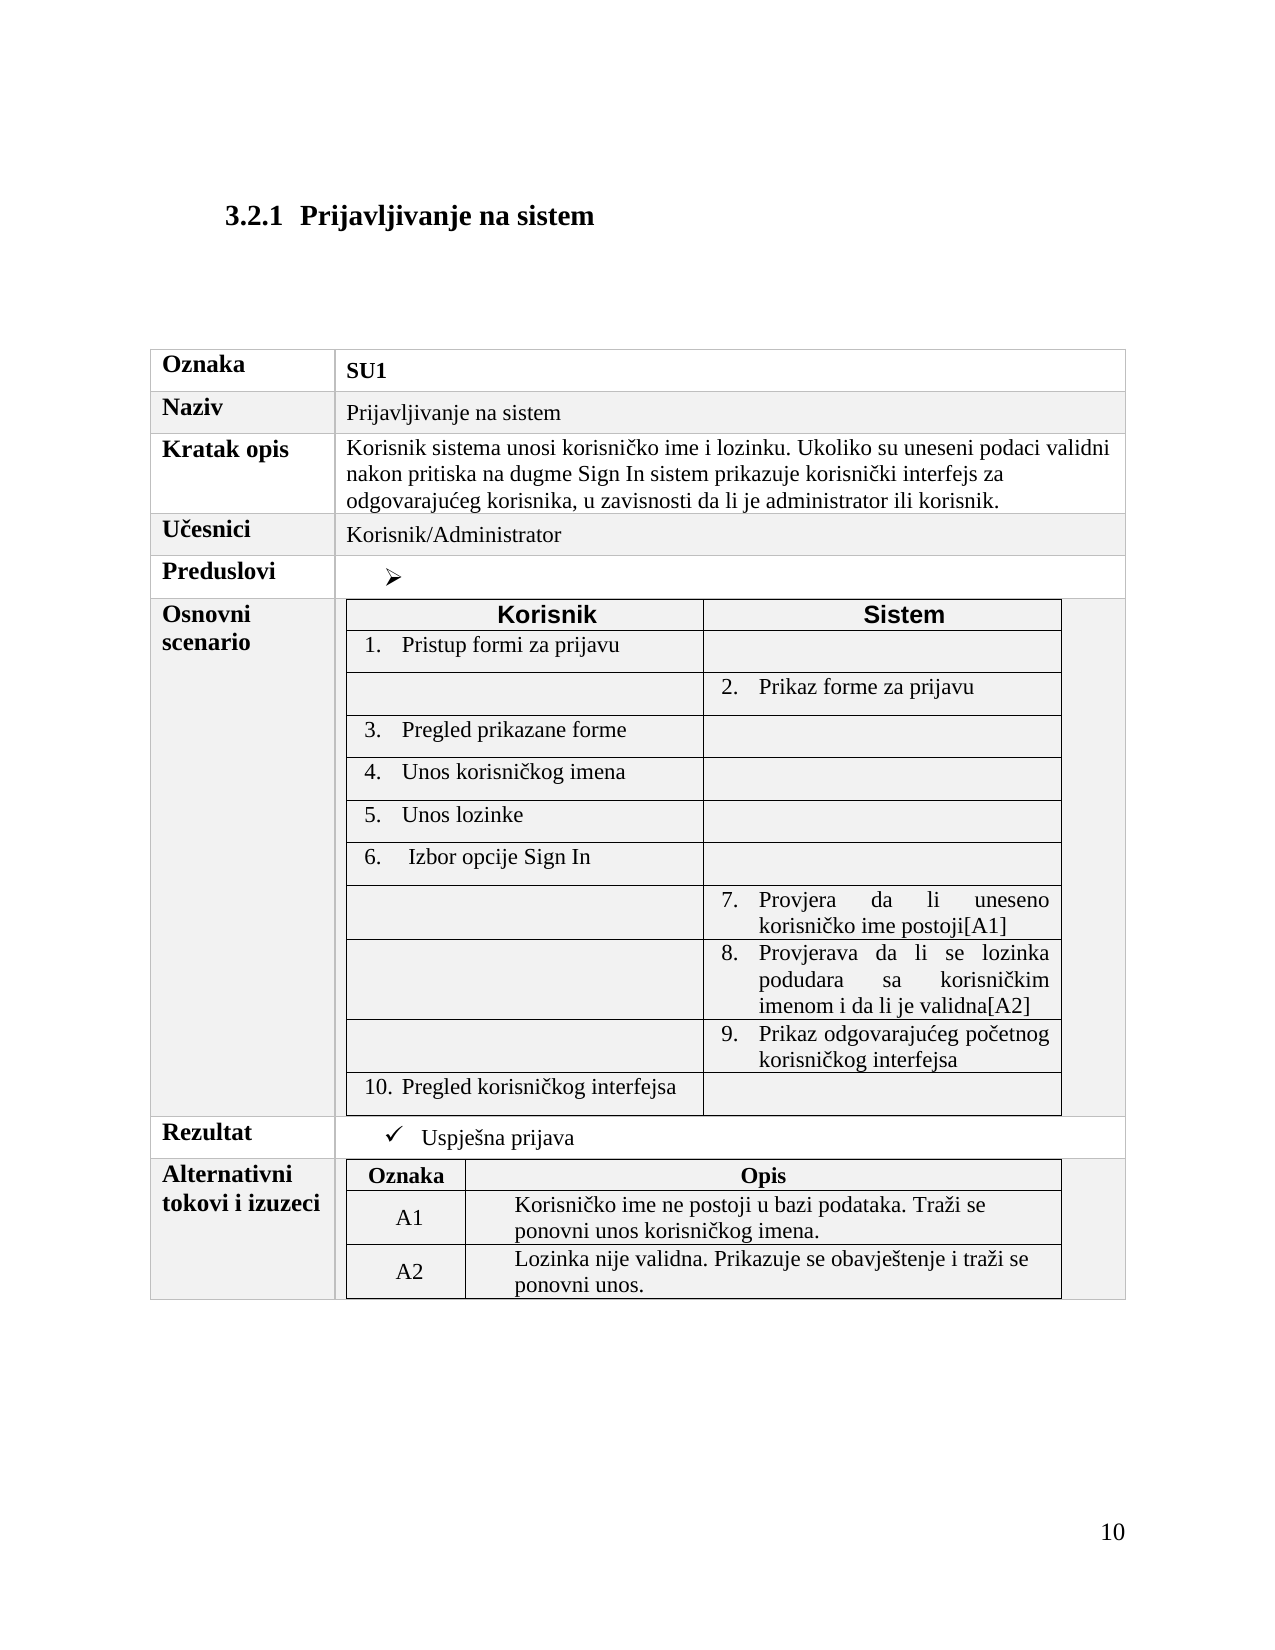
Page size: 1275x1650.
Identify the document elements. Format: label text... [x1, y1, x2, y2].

table_header SU1 [336, 350, 1125, 391]
table_cell [704, 886, 1061, 939]
table_cell [1062, 599, 1125, 1116]
table_cell [347, 631, 703, 672]
table_cell Uspješna prijava [336, 1117, 1125, 1158]
table_cell Učesnici [151, 514, 334, 555]
table_cell [704, 631, 1061, 672]
table_cell Rezultat [151, 1117, 334, 1158]
table_cell [704, 801, 1061, 842]
table_cell Prijavljivanje na sistem [336, 392, 1125, 433]
list Prijavljivanje na sistem [225, 198, 1125, 231]
table_cell [347, 716, 703, 757]
table_cell [466, 1191, 1061, 1244]
table_cell [704, 843, 1061, 885]
table_cell [347, 600, 703, 630]
table_cell [704, 1073, 1061, 1115]
table_cell [704, 600, 1061, 630]
table_cell Osnovni scenario [151, 599, 334, 1116]
table_header Oznaka [151, 350, 334, 391]
table_cell Naziv [151, 392, 334, 433]
table_cell Korisnik sistema unosi korisničko ime i lozinku. Ukoliko su uneseni podaci validni nakon pritiska na dugme Sign In sistem prikazuje korisnički interfejs za odgovarajućeg korisnika, u zavisnosti da li je administrator ili korisnik. [336, 434, 1125, 513]
table_cell [704, 758, 1061, 800]
table_cell [347, 886, 703, 939]
table_cell Korisnik/Administrator [336, 514, 1125, 555]
table_cell Preduslovi [151, 556, 334, 598]
table_cell [347, 940, 703, 1019]
table_cell [704, 673, 1061, 715]
table_cell Alternativni tokovi i izuzeci [151, 1159, 334, 1299]
table_cell [347, 1191, 465, 1244]
table_cell [466, 1245, 1061, 1298]
table_cell [1062, 1159, 1125, 1299]
table_cell [336, 1159, 346, 1299]
table_cell [347, 1073, 703, 1115]
table_cell [347, 1245, 465, 1298]
table_cell [347, 758, 703, 800]
table_cell [336, 556, 1125, 598]
table_cell [347, 801, 703, 842]
table_cell [347, 1020, 703, 1072]
table_cell Kratak opis [151, 434, 334, 513]
table_cell [347, 673, 703, 715]
table_cell [347, 1160, 465, 1190]
table_cell [347, 843, 703, 885]
table_cell [704, 716, 1061, 757]
table_cell [704, 1020, 1061, 1072]
table_cell [704, 940, 1061, 1019]
table_cell [336, 599, 346, 1116]
table_cell [466, 1160, 1061, 1190]
